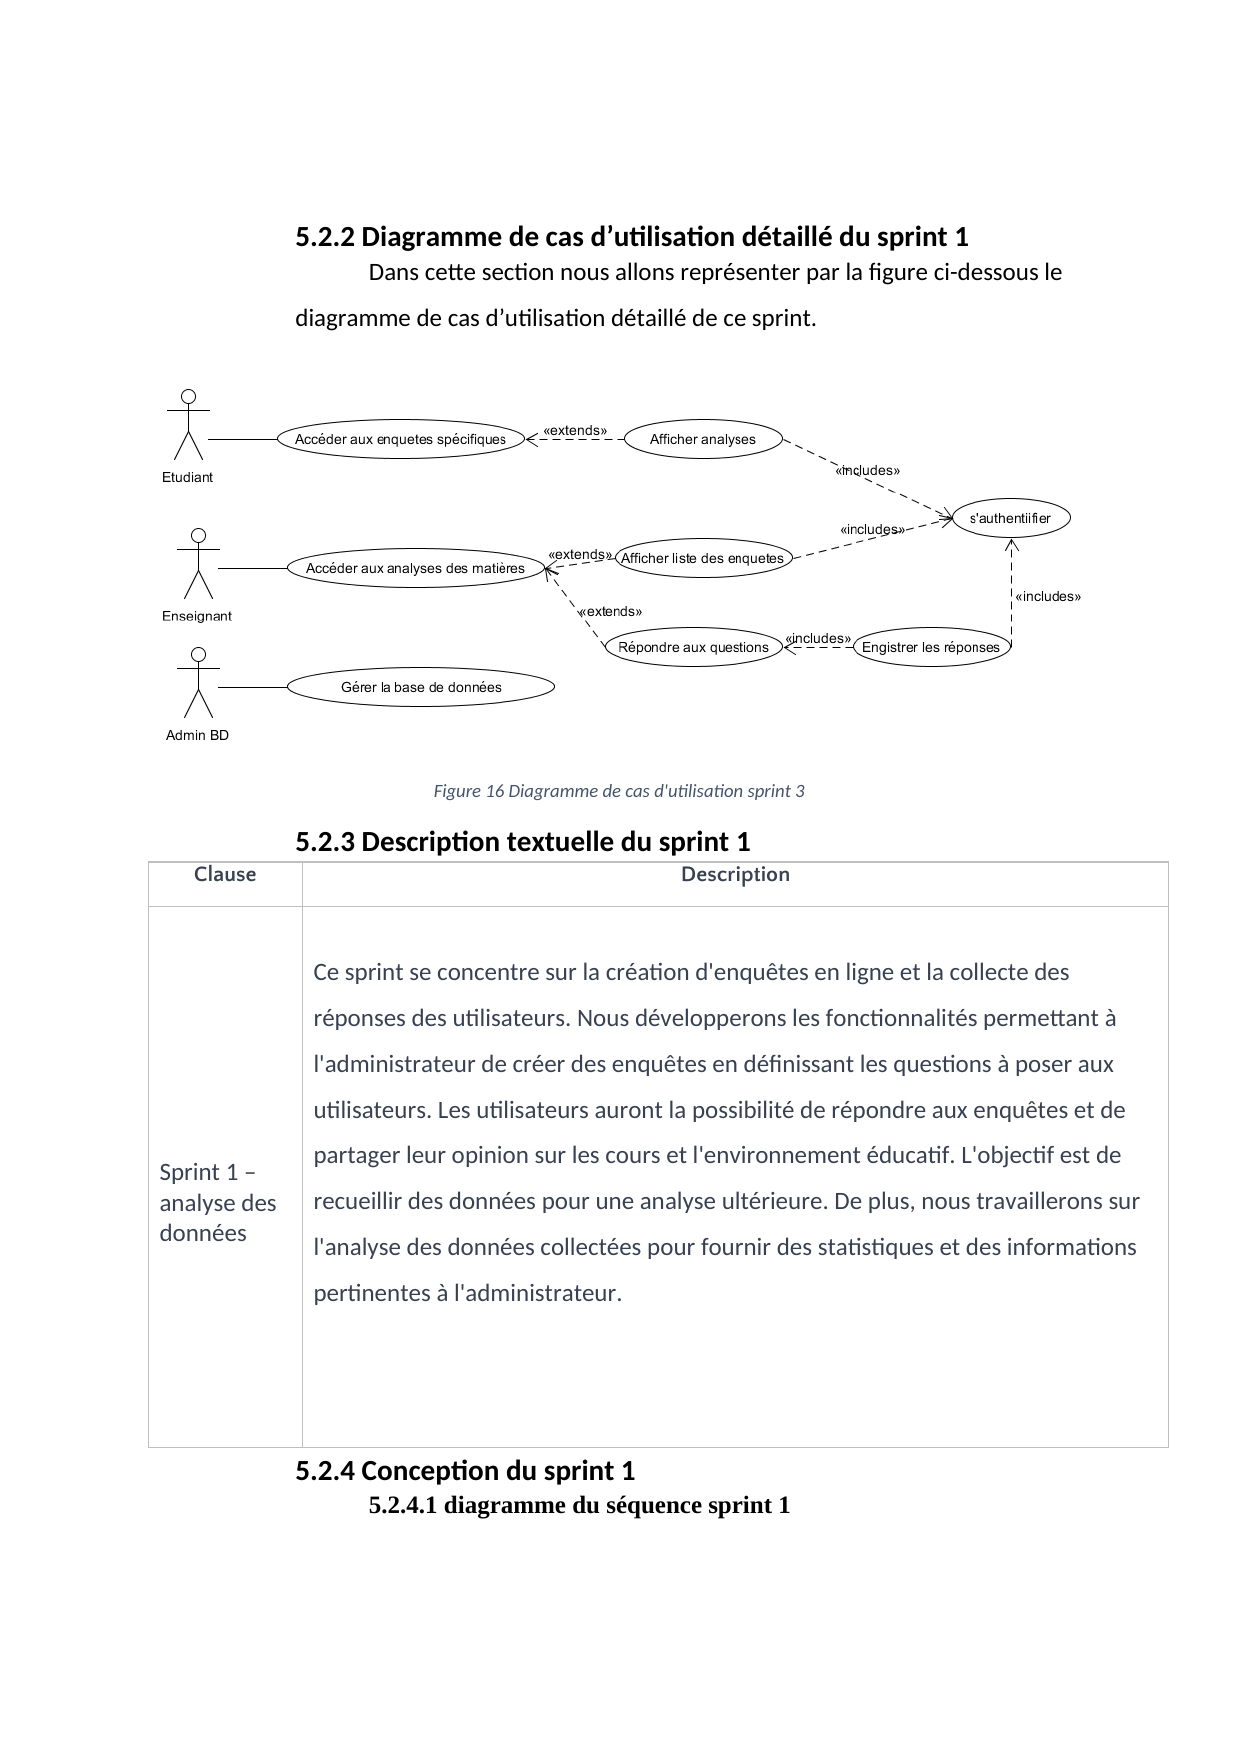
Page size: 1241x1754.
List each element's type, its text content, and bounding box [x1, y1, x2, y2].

text 5.2.2 Diagramme de cas d’utilisation détaillé du sprint 1 [221, 218, 1093, 253]
table_header Description [303, 863, 1168, 906]
text Figure 16 Diagramme de cas d'utilisation sprint 3 [148, 779, 1093, 802]
table_header Clause [149, 863, 302, 906]
text 5.2.4 Conception du sprint 1 [221, 1452, 1093, 1487]
picture [147, 364, 1093, 749]
table_cell Ce sprint se concentre sur la création d'enquêtes en ligne et la collecte des réponses des utilisateurs. Nous développerons les fonctionnalités permettant à l'administrateur de créer des enquêtes en définissant les questions à poser aux utilisateurs. Les utilisateurs auront la possibilité de répondre aux enquêtes et de partager leur opinion sur les cours et l'environnement éducatif. L'objectif est de recueillir des données pour une analyse ultérieure. De plus, nous travaillerons sur l'analyse des données collectées pour fournir des statistiques et des informations pertinentes à l'administrateur. [303, 907, 1168, 1447]
text Dans cette section nous allons représenter par la figure ci-dessous le diagramme de cas d’utilisation détaillé de ce sprint. [295, 256, 1093, 332]
text 5.2.3 Description textuelle du sprint 1 [221, 823, 1093, 859]
text 5.2.4.1 diagramme du séquence sprint 1 [295, 1490, 1093, 1519]
table_cell Sprint 1 – analyse des données [149, 907, 302, 1447]
